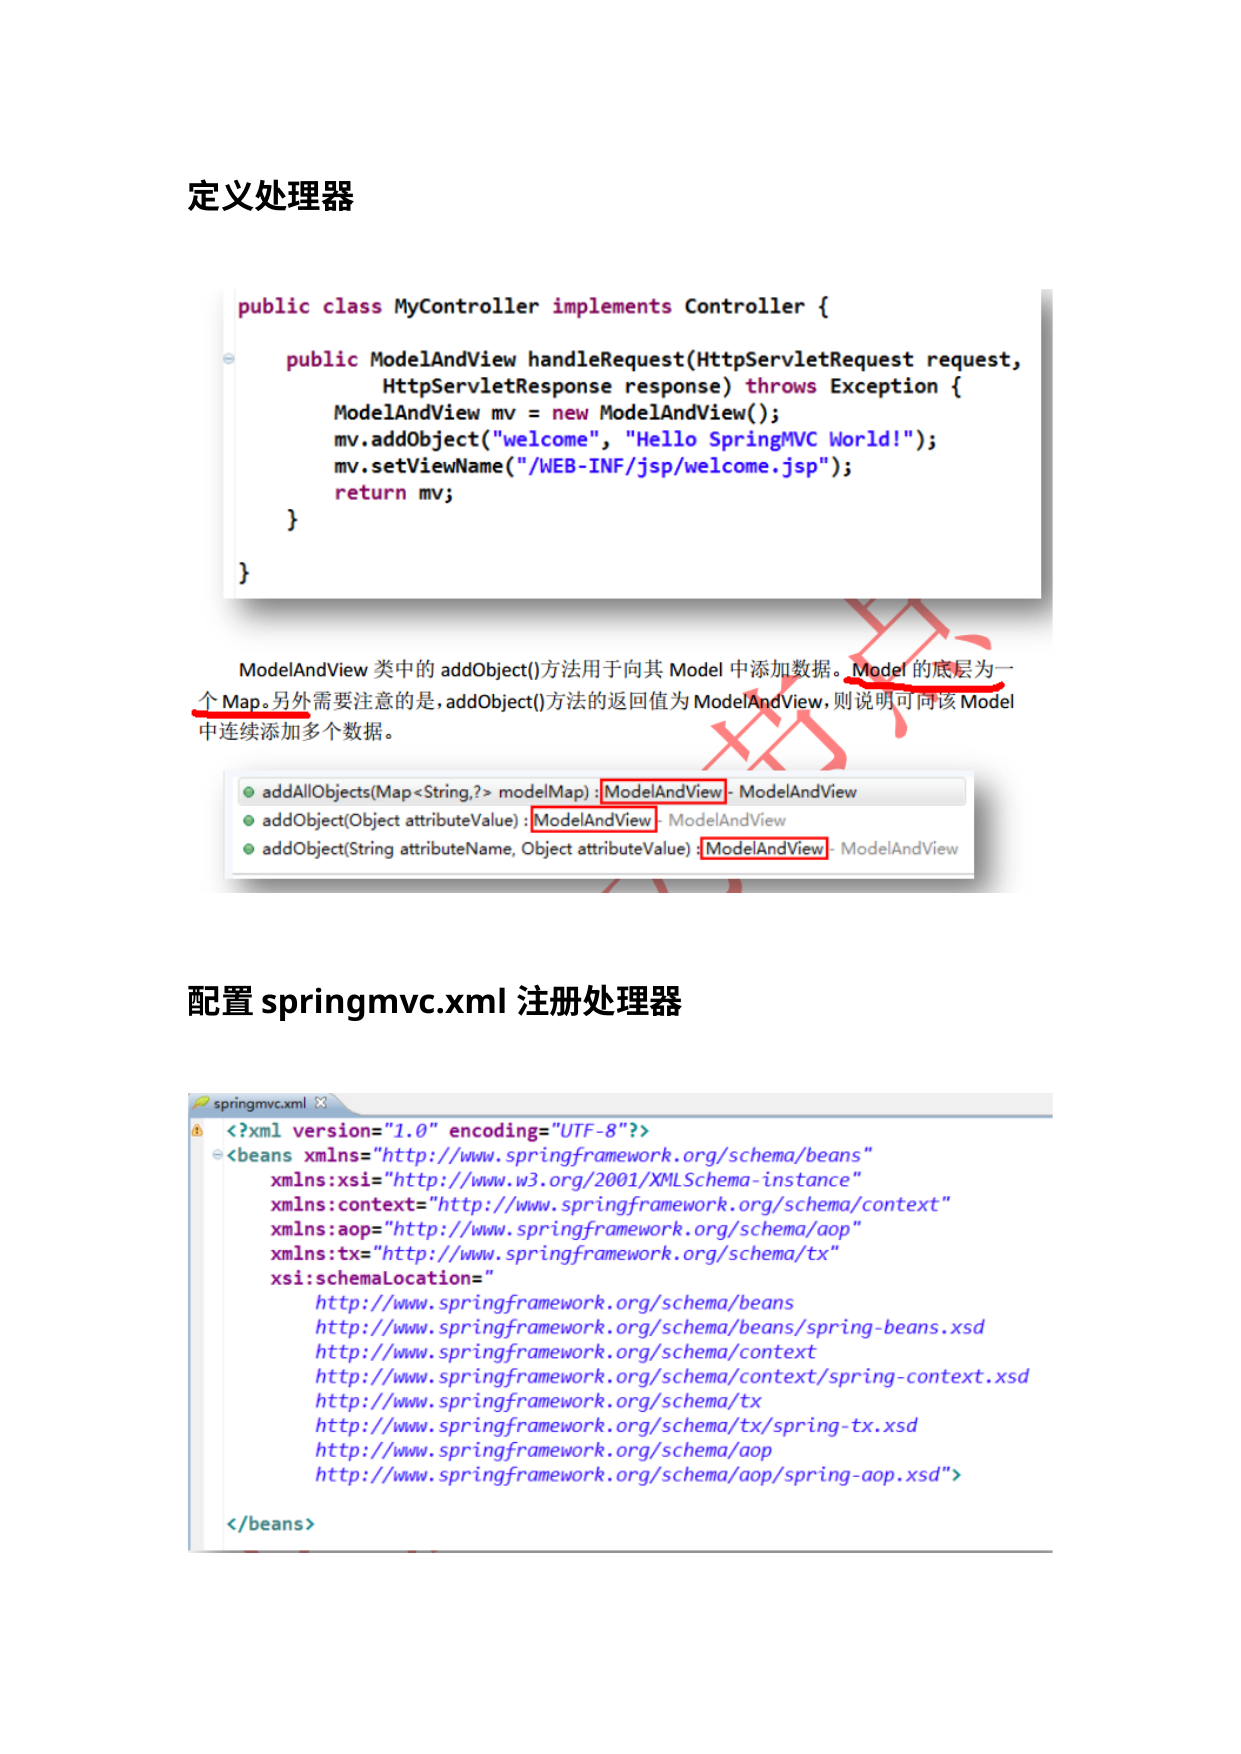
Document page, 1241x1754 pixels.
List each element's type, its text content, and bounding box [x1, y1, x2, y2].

subtitle 定义处理器 [187, 162, 1053, 227]
picture [187, 1093, 1053, 1553]
subtitle 配置springmvc.xml 注册处理器 [187, 966, 1053, 1031]
picture [187, 289, 1053, 893]
